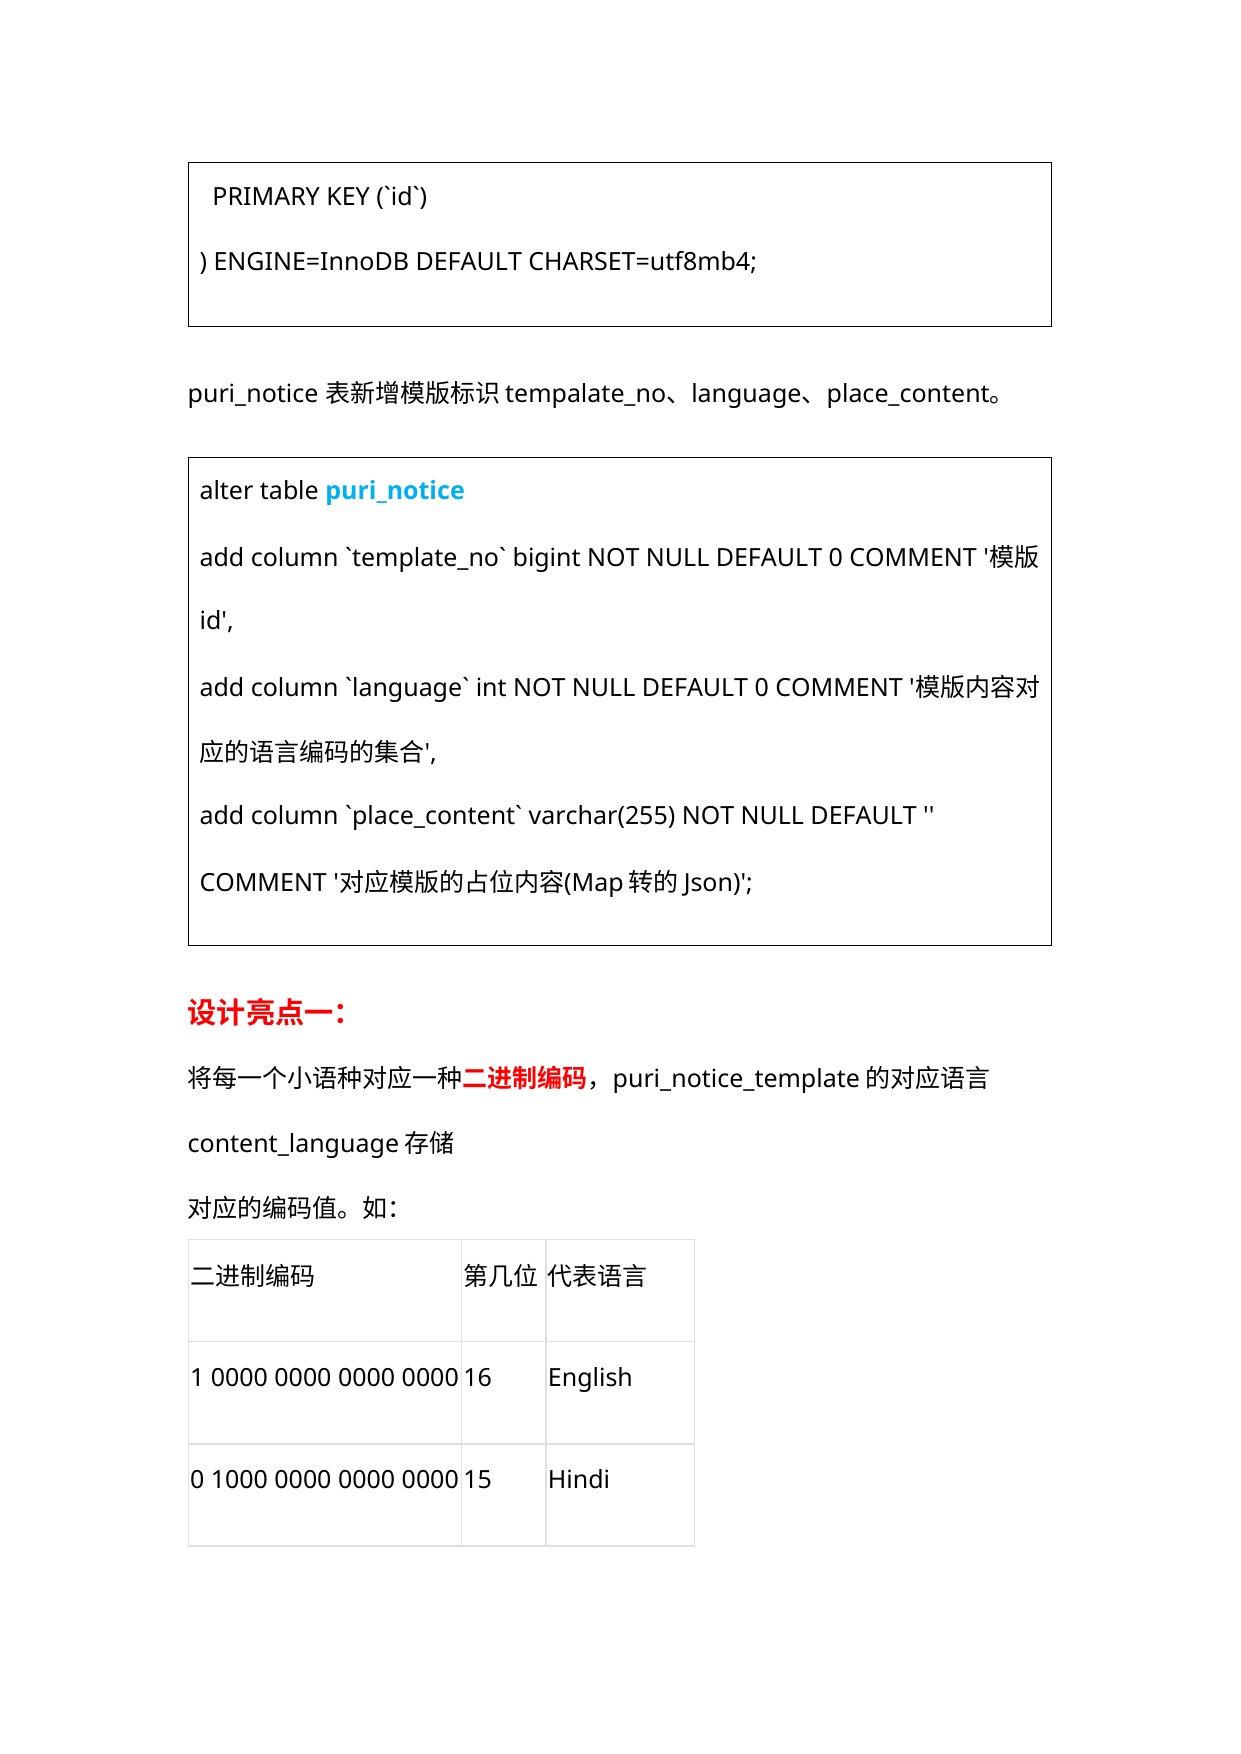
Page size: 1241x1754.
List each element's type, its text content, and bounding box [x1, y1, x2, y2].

text 将每一个小语种对应一种二进制编码，puri_notice_template的对应语言content_language存储 [187, 1044, 1053, 1174]
text 对应的编码值。如： [187, 1174, 1053, 1239]
table_header 代表语言 [547, 1240, 694, 1341]
table_cell 0 1000 0000 0000 0000 [189, 1445, 461, 1545]
table_header alter table puri_notice add column `template_no` bigint NOT NULL DEFAULT 0 COMMENT '模版id', add column `language` int NOT NULL DEFAULT 0 COMMENT '模版内容对应的语言编码的集合', add column `place_content` varchar(255) NOT NULL DEFAULT '' COMMENT '对应模版的占位内容(Map转的Json)'; [189, 458, 1051, 945]
table_header 二进制编码 [189, 1240, 461, 1341]
table_cell 1 0000 0000 0000 0000 [189, 1342, 461, 1443]
table_cell Hindi [547, 1445, 694, 1545]
text puri_notice 表新增模版标识tempalate_no、language、place_content。 [187, 359, 1053, 424]
table_header 第几位 [462, 1240, 545, 1341]
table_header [189, 163, 1051, 326]
table_cell 15 [462, 1445, 545, 1545]
table_cell 16 [462, 1342, 545, 1443]
text 设计亮点一： [187, 979, 1053, 1044]
table_cell English [547, 1342, 694, 1443]
